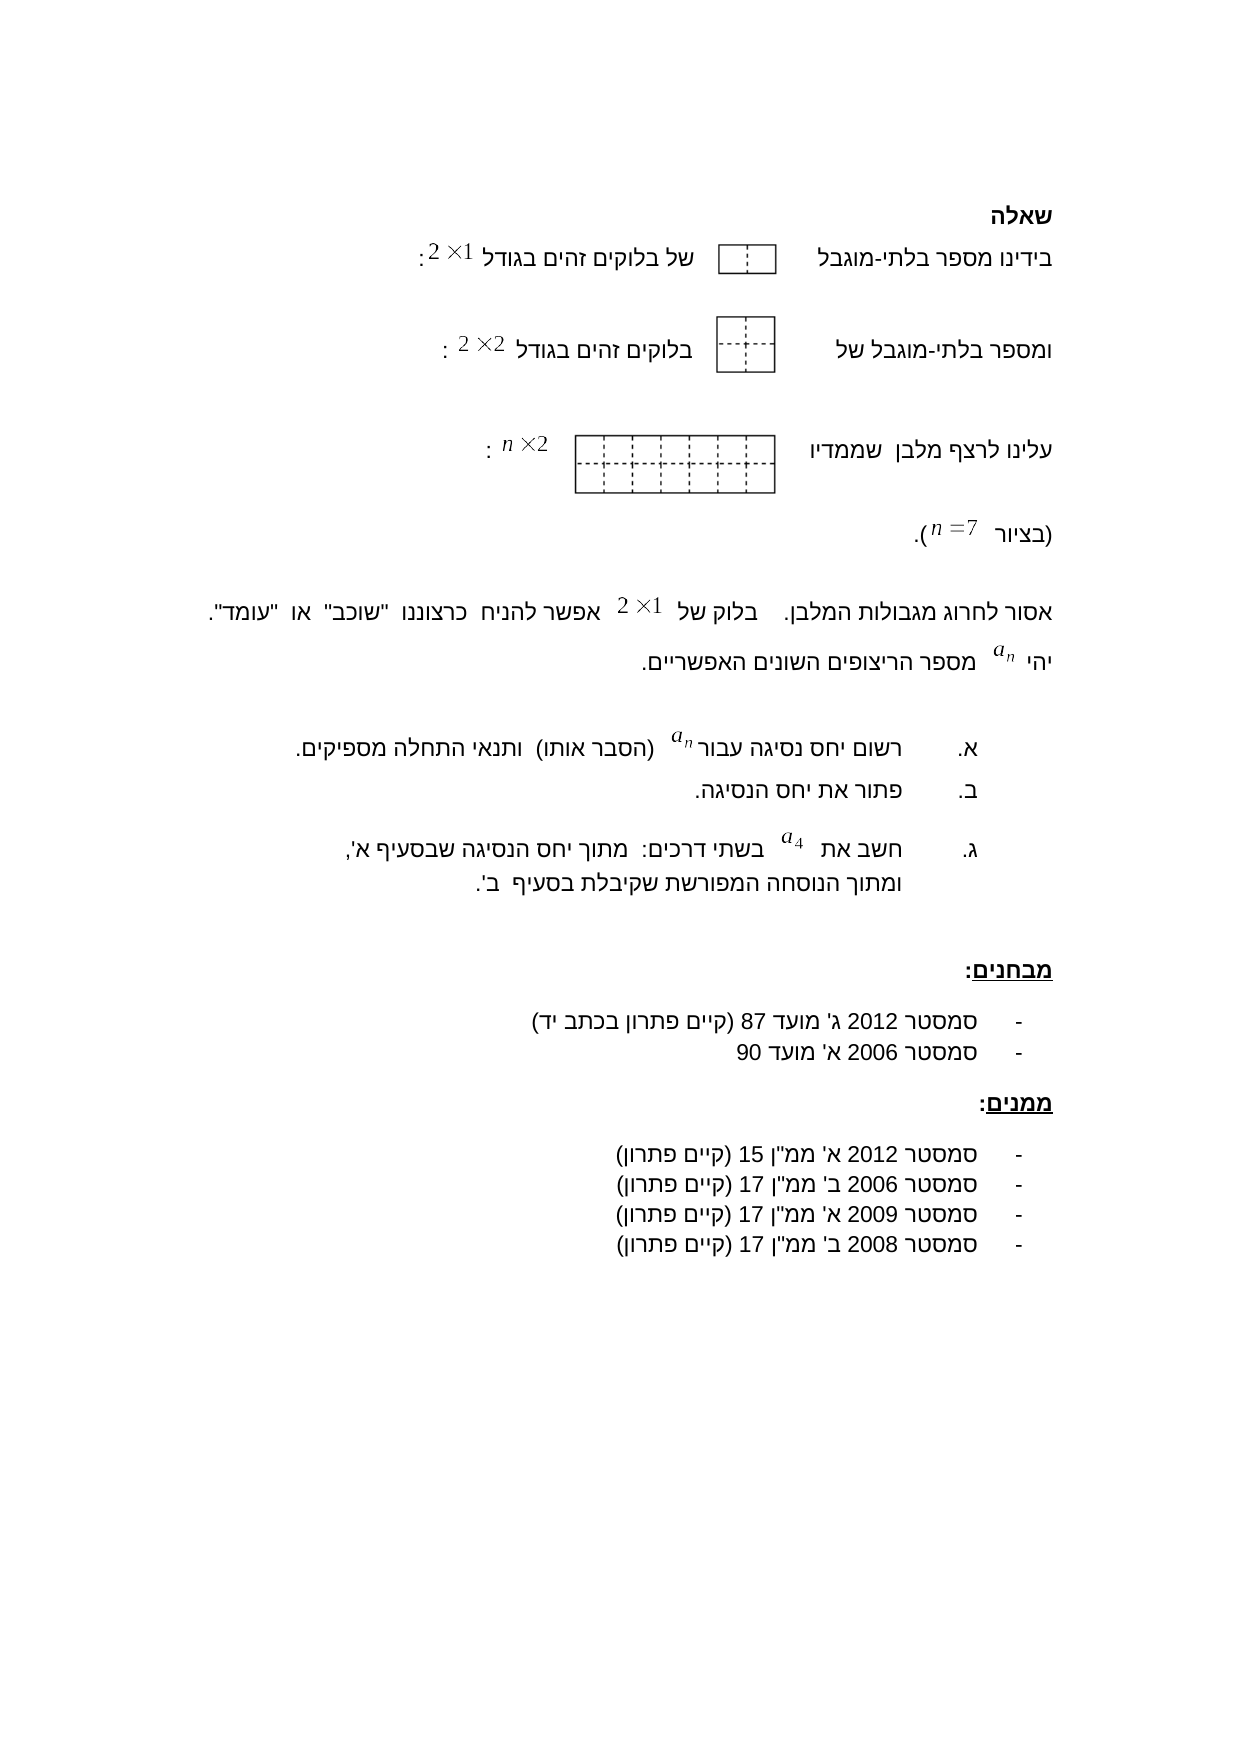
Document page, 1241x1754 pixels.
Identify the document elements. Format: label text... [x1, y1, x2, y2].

list סמסטר 2009 א' ממ"ן 17 (קיים פתרון) [187, 1201, 1015, 1227]
text שאלה [187, 203, 1053, 229]
list סמסטר 2012 ג' מועד 87 (קיים פתרון בכתב יד) [187, 1008, 1015, 1035]
list סמסטר 2006 ב' ממ"ן 17 (קיים פתרון) [187, 1171, 1015, 1197]
text יהי מספר הריצופים השונים האפשריים. [187, 633, 1053, 675]
text ג. חשב את בשתי דרכים: מתוך יחס הנסיגה שבסעיף א', [187, 820, 1053, 862]
text אסור לחרוג מגבולות המלבן. בלוק של אפשר להניח כרצוננו "שוכב" או "עומד". [187, 592, 1053, 625]
list סמסטר 2006 א' מועד 90 [187, 1038, 1015, 1065]
list סמסטר 2008 ב' ממ"ן 17 (קיים פתרון) [187, 1231, 1015, 1258]
text ומתוך הנוסחה המפורשת שקיבלת בסעיף ב'. [187, 870, 1053, 896]
text (בציור ). [187, 513, 1053, 547]
list סמסטר 2012 א' ממ"ן 15 (קיים פתרון) [187, 1141, 1015, 1167]
text א. רשום יחס נסיגה עבור (הסבר אותו) ותנאי התחלה מספיקים. [187, 719, 1053, 761]
text ומספר בלתי-מוגבל של בלוקים זהים בגודל : [187, 329, 1053, 385]
text בידינו מספר בלתי-מוגבל של בלוקים זהים בגודל : [187, 237, 1053, 285]
text ב. פתור את יחס הנסיגה. [187, 777, 1053, 804]
text ממנים: [187, 1089, 1053, 1116]
text מבחנים: [187, 957, 1053, 984]
text עלינו לרצף מלבן שממדיו : [187, 430, 1053, 505]
